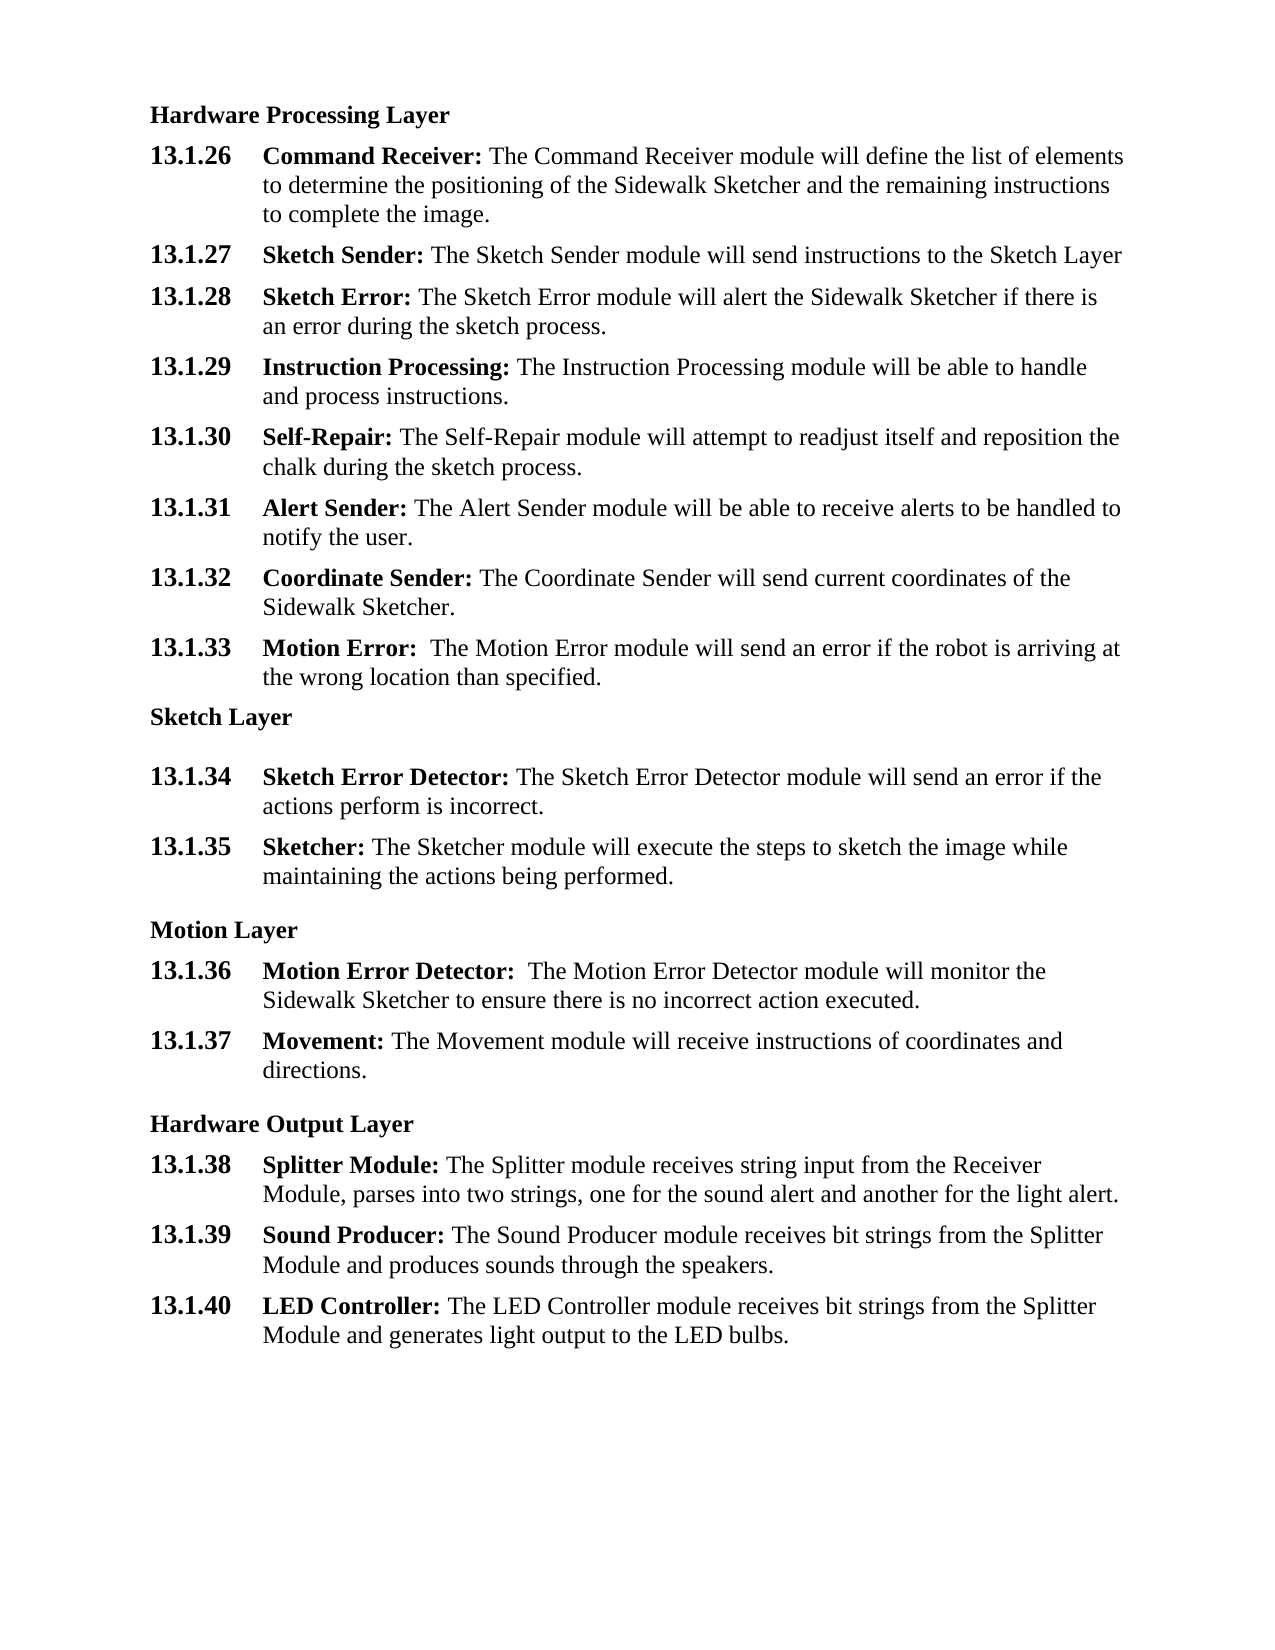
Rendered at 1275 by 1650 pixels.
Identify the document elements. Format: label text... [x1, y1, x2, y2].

text Hardware Output Layer [150, 1109, 1125, 1138]
subtitle Alert Sender: The Alert Sender module will be able to receive alerts to be handled to notify the user. [150, 491, 1125, 551]
subtitle Sketch Sender: The Sketch Sender module will send instructions to the Sketch Layer [150, 238, 1125, 269]
subtitle Splitter Module: The Splitter module receives string input from the Receiver Module, parses into two strings, one for the sound alert and another for the light alert. [150, 1148, 1125, 1208]
subtitle Sketcher: The Sketcher module will execute the steps to sketch the image while maintaining the actions being performed. [150, 830, 1125, 890]
subtitle Self-Repair: The Self-Repair module will attempt to readjust itself and reposition the chalk during the sketch process. [150, 420, 1125, 480]
text Motion Layer [150, 915, 1125, 943]
subtitle Sketch Error: The Sketch Error module will alert the Sidewalk Sketcher if there is an error during the sketch process. [150, 280, 1125, 340]
subtitle Instruction Processing: The Instruction Processing module will be able to handle and process instructions. [150, 350, 1125, 410]
subtitle Movement: The Movement module will receive instructions of coordinates and directions. [150, 1024, 1125, 1084]
subtitle Coordinate Sender: The Coordinate Sender will send current coordinates of the Sidewalk Sketcher. [150, 561, 1125, 621]
text Hardware Processing Layer [150, 100, 1125, 129]
subtitle LED Controller: The LED Controller module receives bit strings from the Splitter Module and generates light output to the LED bulbs. [150, 1289, 1125, 1349]
subtitle Sketch Error Detector: The Sketch Error Detector module will send an error if the actions perform is incorrect. [150, 759, 1125, 819]
subtitle Command Receiver: The Command Receiver module will define the list of elements to determine the positioning of the Sidewalk Sketcher and the remaining instructions to complete the image. [150, 139, 1125, 228]
text Sketch Layer [150, 702, 1125, 730]
subtitle Sound Producer: The Sound Producer module receives bit strings from the Splitter Module and produces sounds through the speakers. [150, 1219, 1125, 1278]
subtitle Motion Error: The Motion Error module will send an error if the robot is arriving at the wrong location than specified. [150, 631, 1125, 691]
subtitle Motion Error Detector: The Motion Error Detector module will monitor the Sidewalk Sketcher to ensure there is no incorrect action executed. [150, 954, 1125, 1014]
